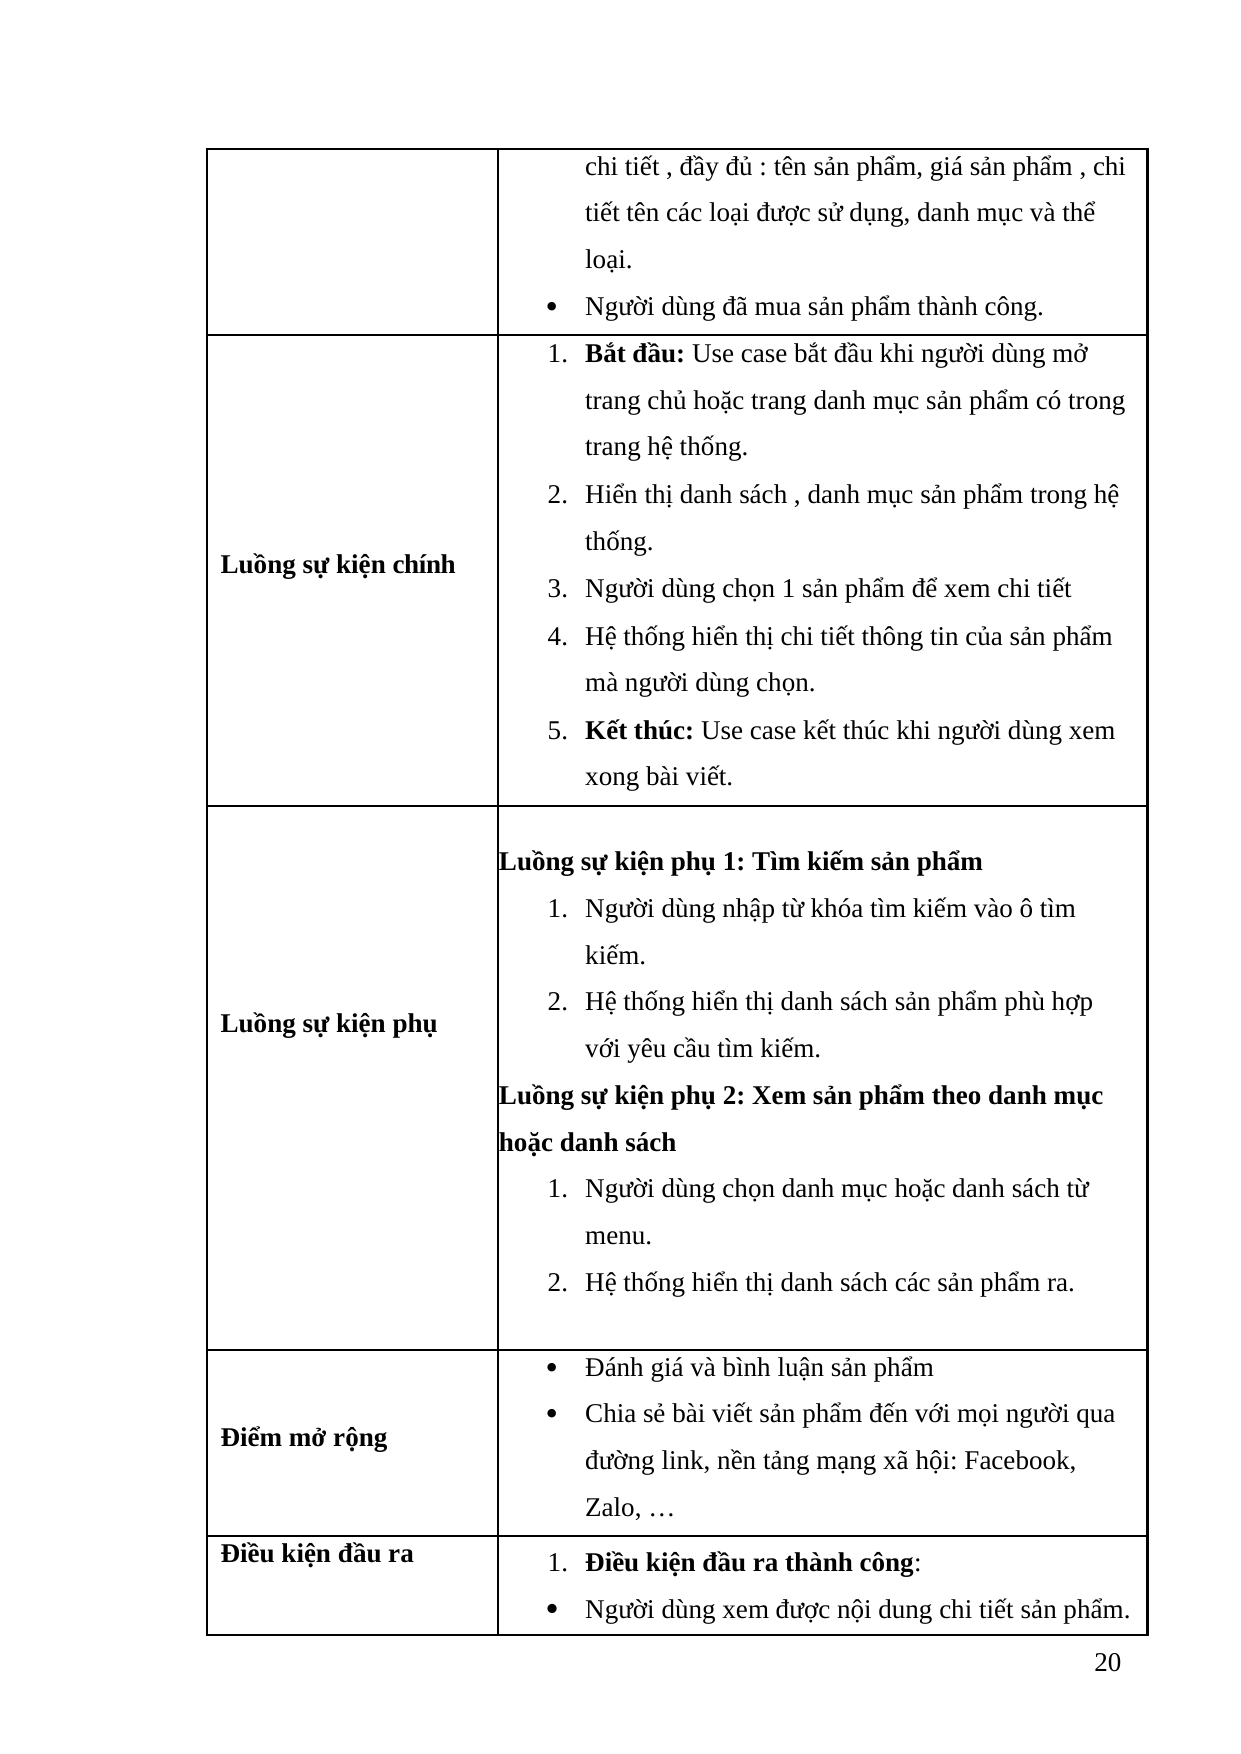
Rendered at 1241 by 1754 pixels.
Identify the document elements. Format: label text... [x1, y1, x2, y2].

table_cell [499, 1537, 1146, 1634]
table_cell Điều kiện đầu ra [208, 1537, 497, 1634]
table_cell Luồng sự kiện phụ [208, 807, 497, 1348]
table_cell Bắt đầu: Use case bắt đầu khi người dùng mở trang chủ hoặc trang danh mục sản phẩm có trong trang hệ thống. Hiển thị danh sách , danh mục sản phẩm trong hệ thống. Người dùng chọn 1 sản phẩm để xem chi tiết Hệ thống hiển thị chi tiết thông tin của sản phẩm mà người dùng chọn. Kết thúc: Use case kết thúc khi người dùng xem xong bài viết. [499, 336, 1146, 805]
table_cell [208, 150, 497, 334]
table_cell Điểm mở rộng [208, 1351, 497, 1535]
table_cell Luồng sự kiện phụ 1: Tìm kiếm sản phẩm Người dùng nhập từ khóa tìm kiếm vào ô tìm kiếm. Hệ thống hiển thị danh sách sản phẩm phù hợp với yêu cầu tìm kiếm. Luồng sự kiện phụ 2: Xem sản phẩm theo danh mục hoặc danh sách Người dùng chọn danh mục hoặc danh sách từ menu. Hệ thống hiển thị danh sách các sản phẩm ra. [499, 807, 1146, 1348]
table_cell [499, 150, 1146, 334]
table_cell Luồng sự kiện chính [208, 336, 497, 805]
table_cell Đánh giá và bình luận sản phẩm Chia sẻ bài viết sản phẩm đến với mọi người qua đường link, nền tảng mạng xã hội: Facebook, Zalo, … [499, 1351, 1146, 1535]
